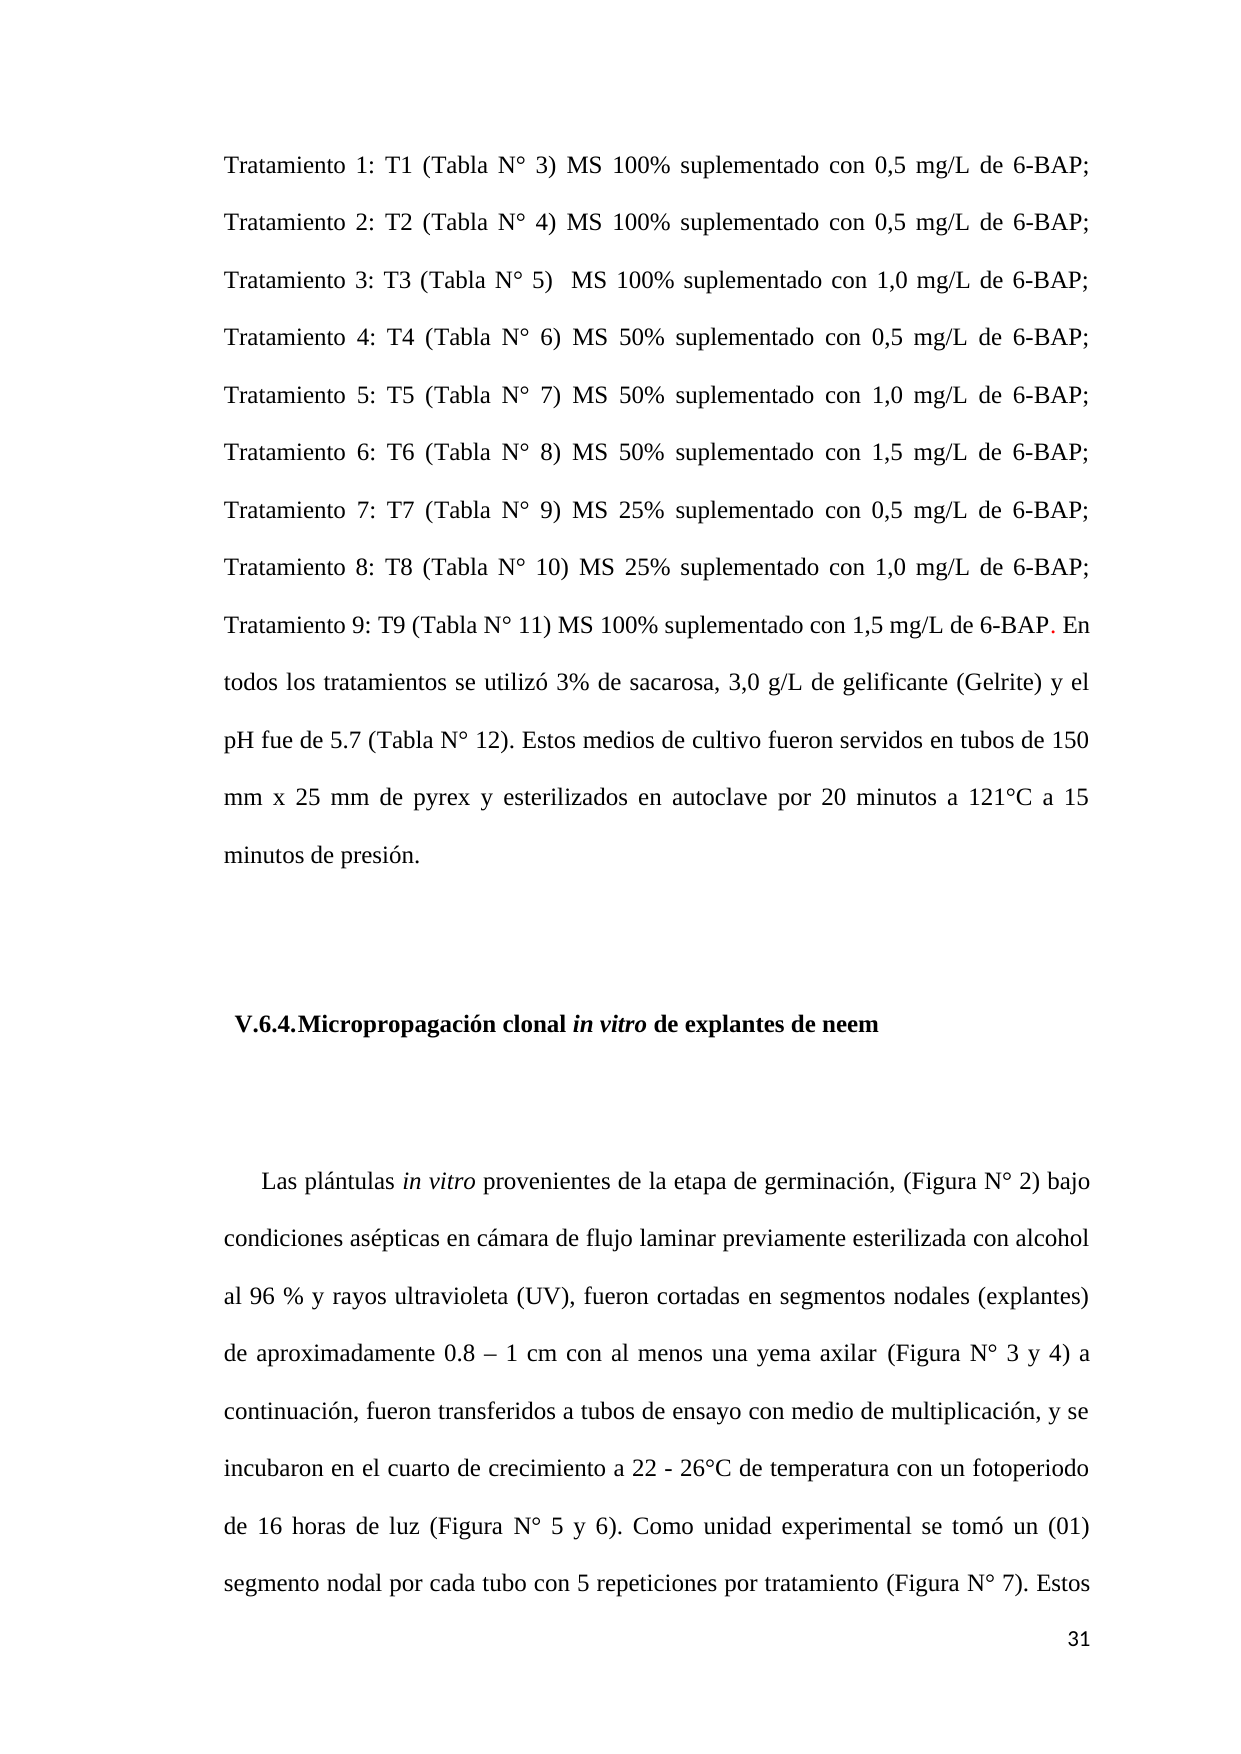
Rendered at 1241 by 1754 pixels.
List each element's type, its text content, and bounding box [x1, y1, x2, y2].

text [224, 150, 1090, 869]
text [224, 1166, 1090, 1597]
subtitle Micropropagación clonal in vitro de explantes de neem [234, 1009, 1090, 1038]
